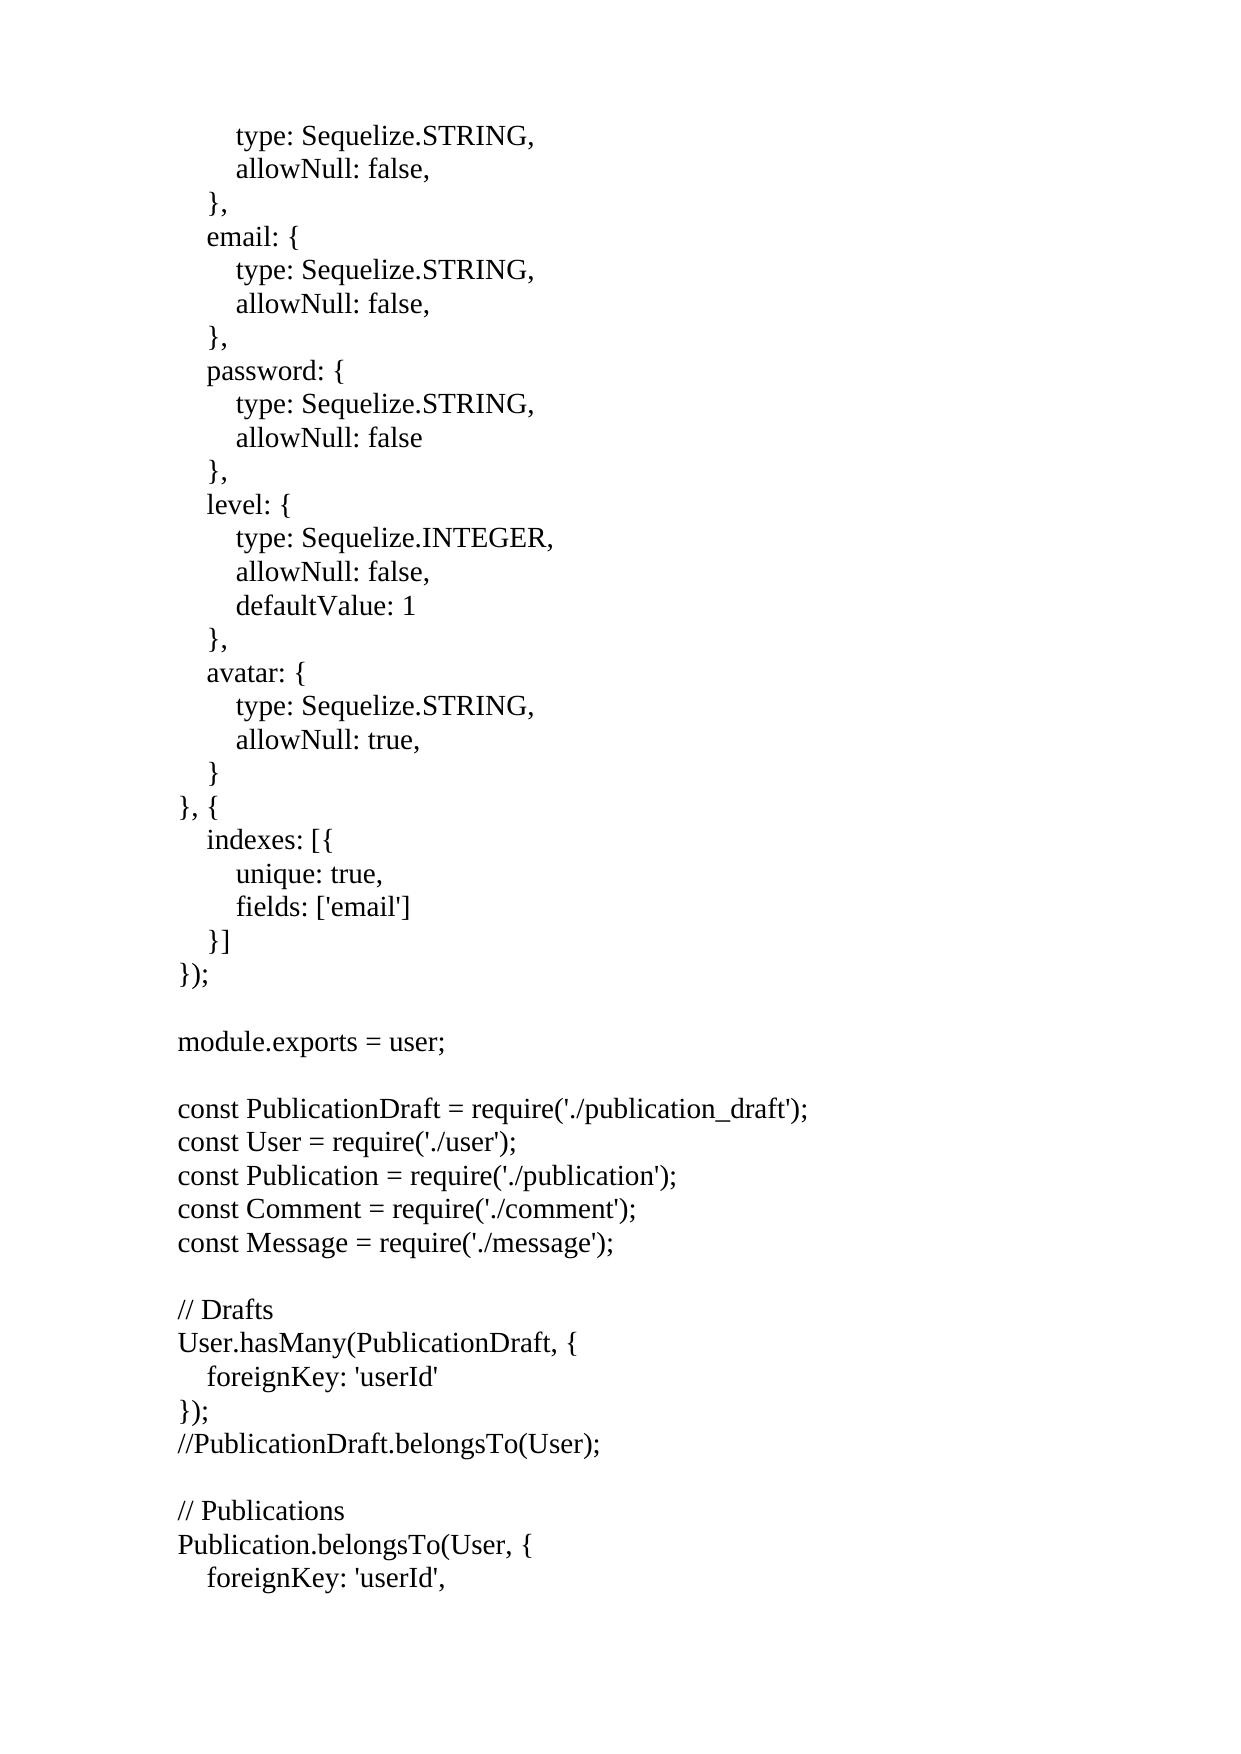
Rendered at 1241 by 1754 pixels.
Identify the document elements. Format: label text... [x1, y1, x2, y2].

text fields: ['email'] [177, 889, 1152, 923]
text unique: true, [177, 856, 1152, 889]
text const Comment = require('./comment'); [177, 1191, 1152, 1225]
text }, { [177, 789, 1152, 822]
text email: { [177, 219, 1152, 252]
text password: { [177, 353, 1152, 386]
text type: Sequelize.STRING, [177, 688, 1152, 722]
text }, [177, 453, 1152, 487]
text foreignKey: 'userId' [177, 1359, 1152, 1393]
text allowNull: false [177, 420, 1152, 453]
text type: Sequelize.STRING, [177, 118, 1152, 152]
text const PublicationDraft = require('./publication_draft'); [177, 1091, 1152, 1124]
text foreignKey: 'userId', [177, 1560, 1152, 1594]
text type: Sequelize.STRING, [177, 386, 1152, 420]
text type: Sequelize.STRING, [177, 252, 1152, 286]
text allowNull: true, [177, 722, 1152, 755]
text const Message = require('./message'); [177, 1225, 1152, 1258]
text // Drafts [177, 1292, 1152, 1326]
text indexes: [{ [177, 822, 1152, 856]
text Publication.belongsTo(User, { [177, 1527, 1152, 1560]
text const Publication = require('./publication'); [177, 1158, 1152, 1191]
text } [177, 755, 1152, 789]
text allowNull: false, [177, 286, 1152, 319]
text level: { [177, 487, 1152, 521]
text // Publications [177, 1493, 1152, 1527]
text //PublicationDraft.belongsTo(User); [177, 1426, 1152, 1460]
text module.exports = user; [177, 1024, 1152, 1057]
text }, [177, 319, 1152, 353]
text type: Sequelize.INTEGER, [177, 521, 1152, 554]
text allowNull: false, [177, 152, 1152, 185]
text }] [177, 923, 1152, 957]
text }); [177, 957, 1152, 990]
text User.hasMany(PublicationDraft, { [177, 1326, 1152, 1359]
text }, [177, 621, 1152, 655]
text defaultValue: 1 [177, 588, 1152, 621]
text }, [177, 185, 1152, 219]
text avatar: { [177, 655, 1152, 688]
text allowNull: false, [177, 554, 1152, 588]
text const User = require('./user'); [177, 1124, 1152, 1158]
text }); [177, 1393, 1152, 1426]
